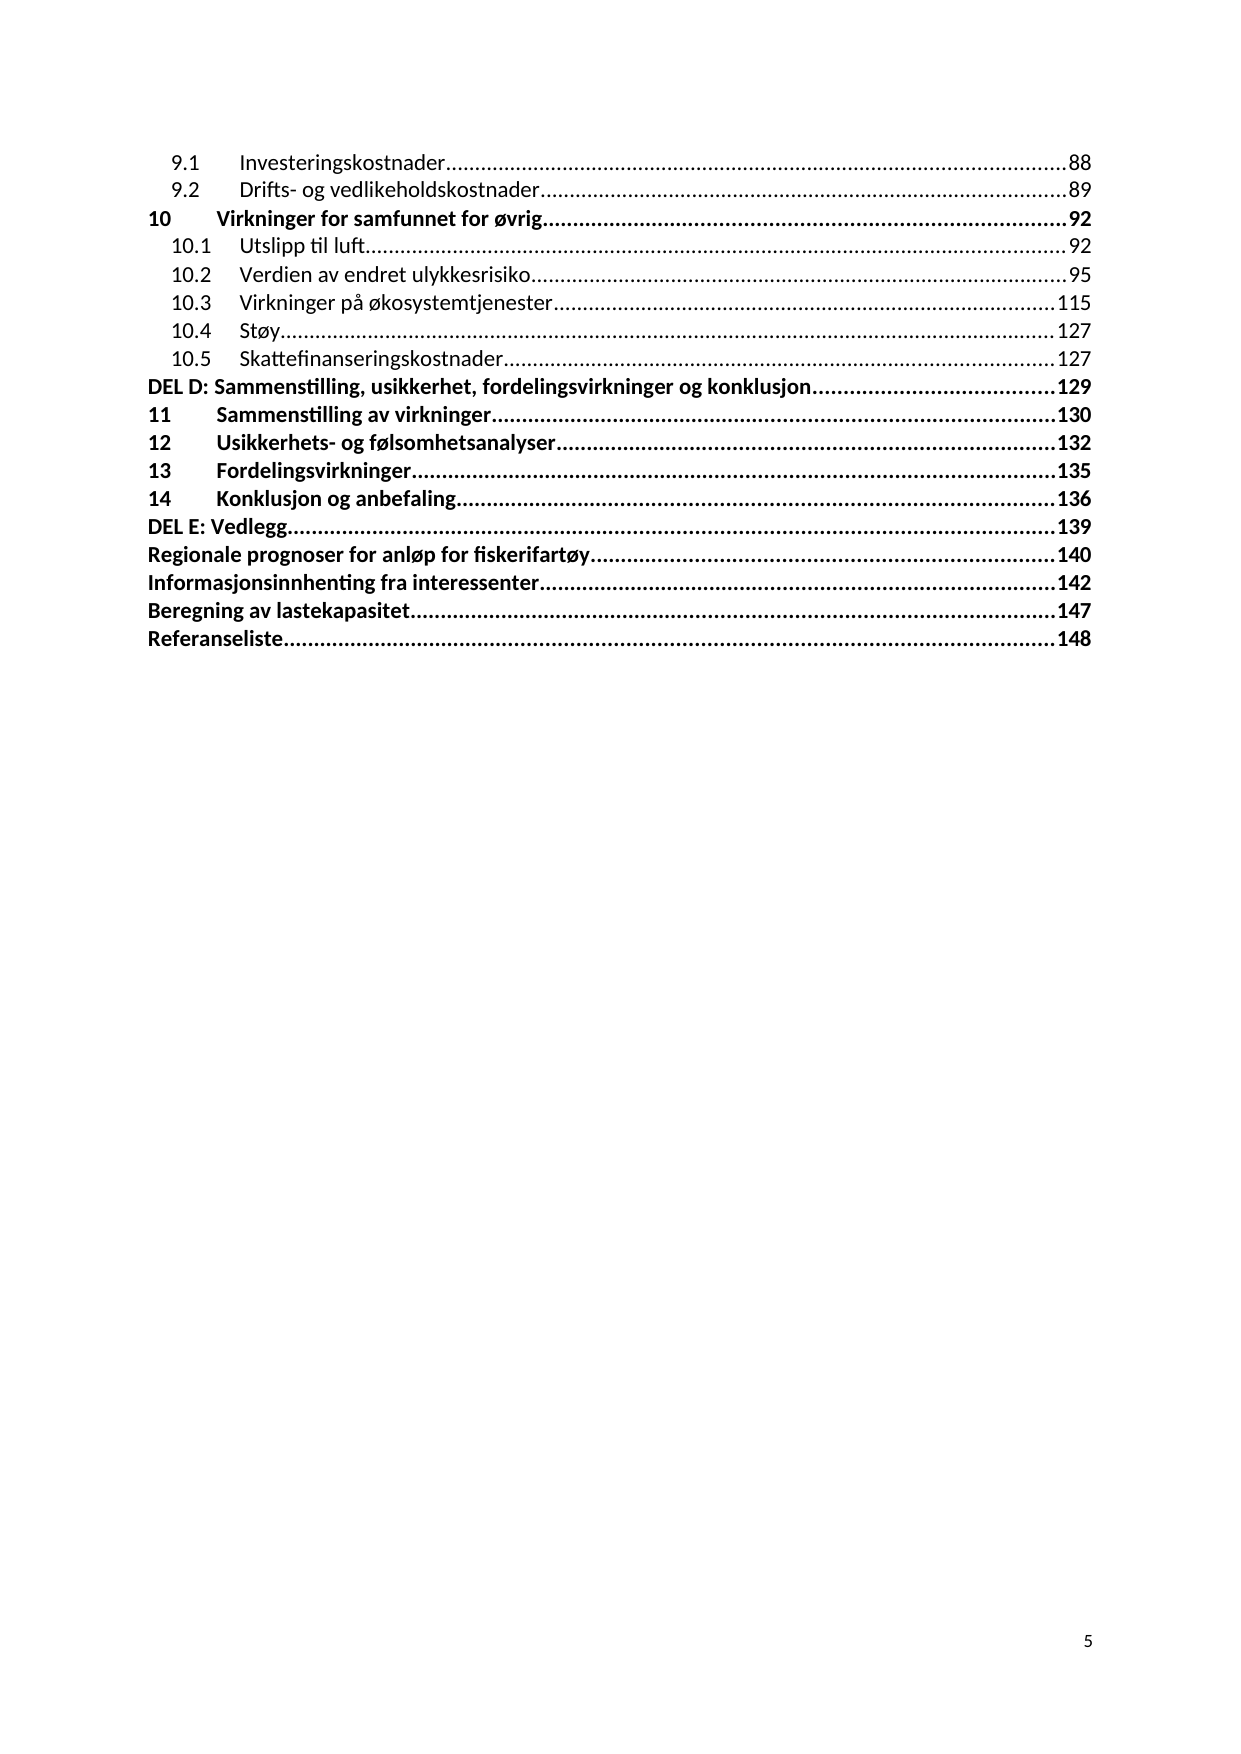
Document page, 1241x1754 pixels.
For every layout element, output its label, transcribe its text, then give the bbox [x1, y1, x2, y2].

text Referanseliste 148 [148, 624, 1093, 652]
text 11 Sammenstilling av virkninger 130 [148, 400, 1093, 428]
text 9.1 Investeringskostnader 88 [171, 148, 1093, 176]
text DEL D: Sammenstilling, usikkerhet, fordelingsvirkninger og konklusjon 129 [148, 372, 1093, 400]
text Beregning av lastekapasitet 147 [148, 596, 1093, 624]
text DEL E: Vedlegg 139 [148, 512, 1093, 540]
text 9.2 Drifts- og vedlikeholdskostnader 89 [171, 176, 1093, 204]
text 14 Konklusjon og anbefaling 136 [148, 484, 1093, 512]
text 10.5 Skattefinanseringskostnader 127 [171, 344, 1093, 372]
text Regionale prognoser for anløp for fiskerifartøy 140 [148, 540, 1093, 568]
text 10.1 Utslipp til luft 92 [171, 232, 1093, 260]
text 10 Virkninger for samfunnet for øvrig 92 [148, 204, 1093, 232]
text 10.3 Virkninger på økosystemtjenester 115 [171, 288, 1093, 316]
text Informasjonsinnhenting fra interessenter 142 [148, 568, 1093, 596]
text 13 Fordelingsvirkninger 135 [148, 456, 1093, 484]
text 10.4 Støy 127 [171, 316, 1093, 344]
text 10.2 Verdien av endret ulykkesrisiko 95 [171, 260, 1093, 288]
text 12 Usikkerhets- og følsomhetsanalyser 132 [148, 428, 1093, 456]
